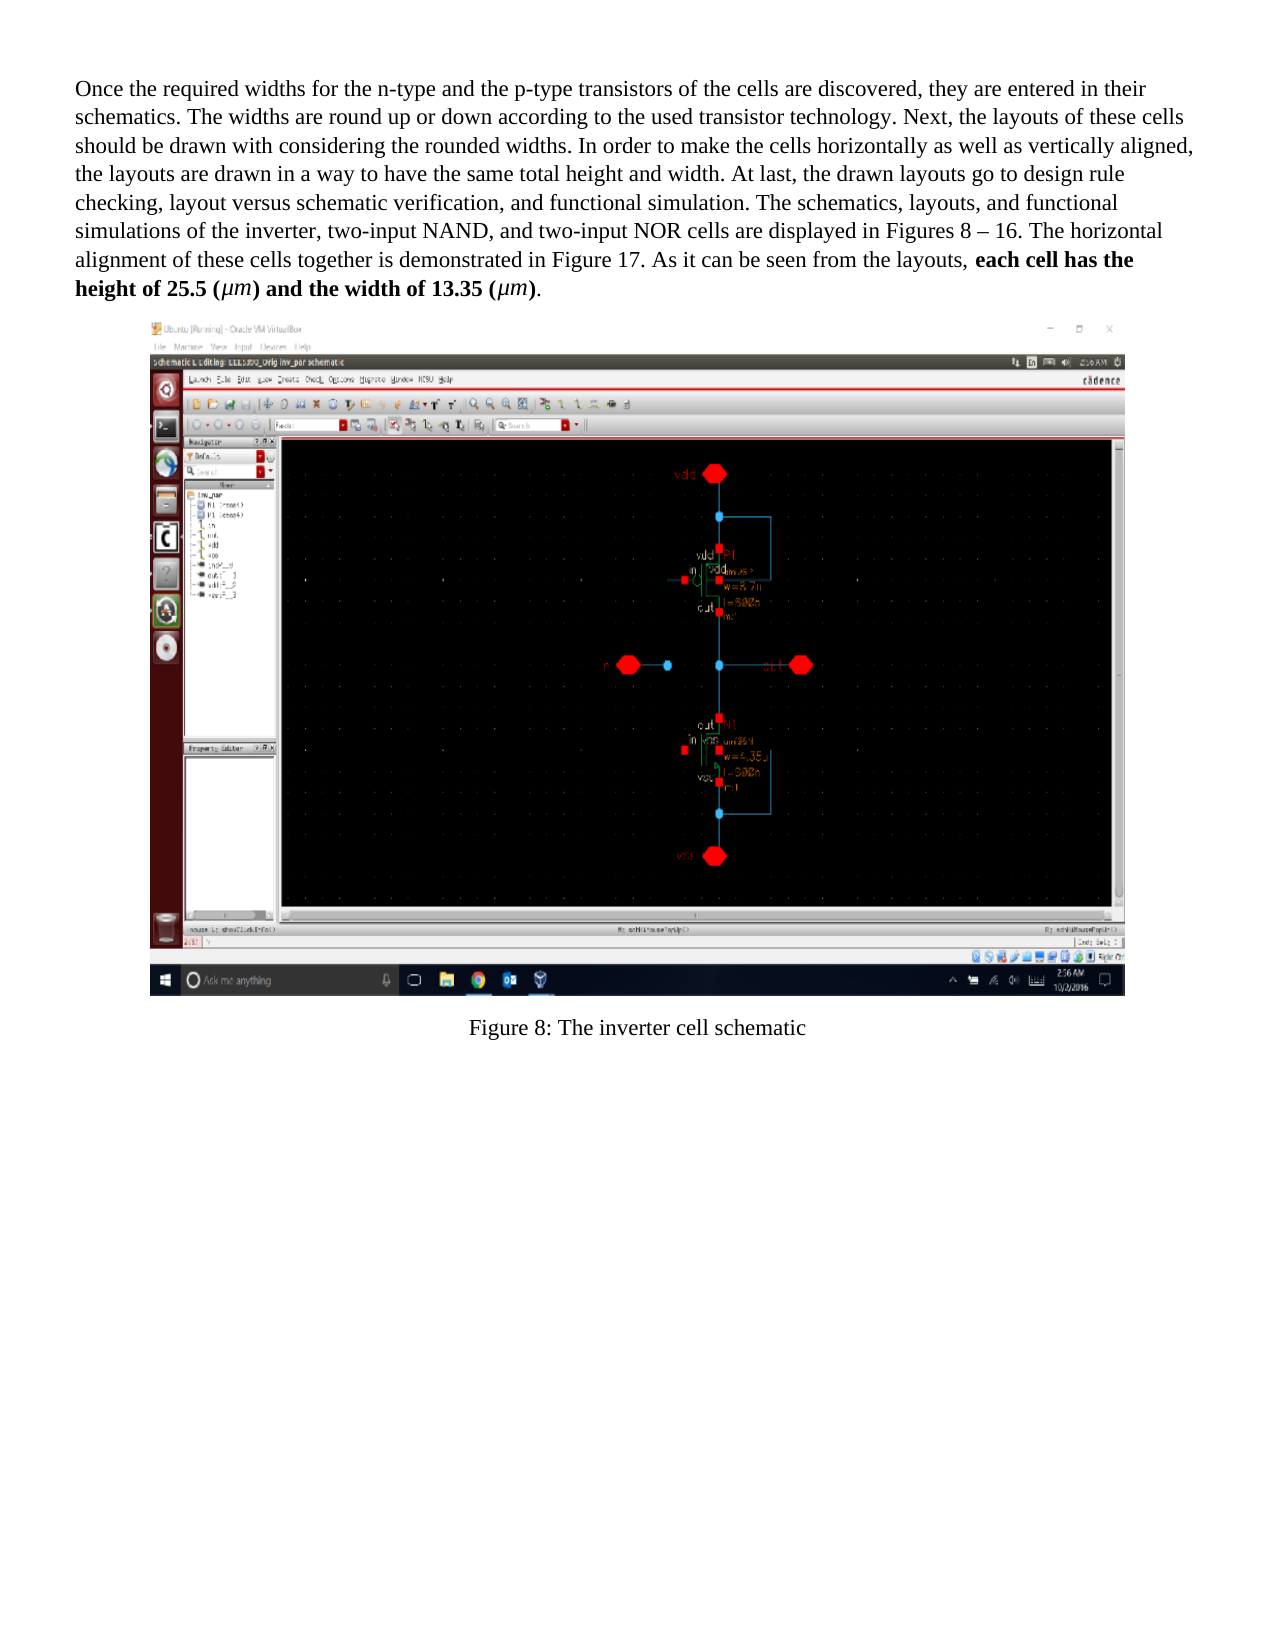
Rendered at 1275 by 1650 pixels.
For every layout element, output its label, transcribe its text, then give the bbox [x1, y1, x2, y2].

text Figure 8: The inverter cell schematic [75, 1014, 1200, 1041]
text Once the required widths for the n-type and the p-type transistors of the cells are discovered, they are entered in their schematics. The widths are round up or down according to the used transistor technology. Next, the layouts of these cells should be drawn with considering the rounded widths. In order to make the cells horizontally as well as vertically aligned, the layouts are drawn in a way to have the same total height and width. At last, the drawn layouts go to design rule checking, layout versus schematic verification, and functional simulation. The schematics, layouts, and functional simulations of the inverter, two-input NAND, and two-input NOR cells are displayed in Figures 8 – 16. The horizontal alignment of these cells together is demonstrated in Figure 17. As it can be seen from the layouts, each cell has the height of 25.5 () and the width of 13.35 (). [75, 75, 1200, 302]
